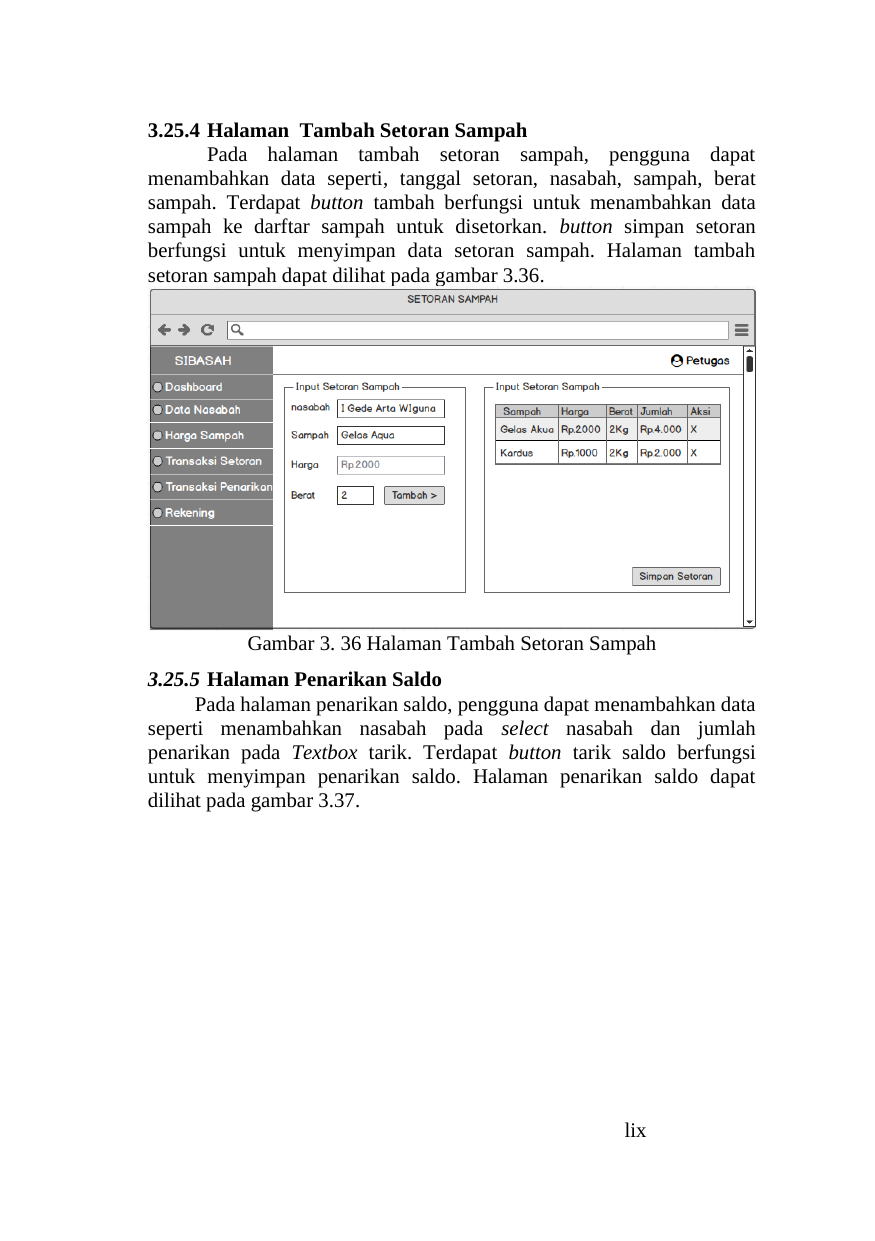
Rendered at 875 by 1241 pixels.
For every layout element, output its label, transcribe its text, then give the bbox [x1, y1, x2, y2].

picture [147, 286, 757, 631]
text Pada halaman tambah setoran sampah, pengguna dapat menambahkan data seperti, tanggal setoran, nasabah, sampah, berat sampah. Terdapat button tambah berfungsi untuk menambahkan data sampah ke darftar sampah untuk disetorkan. button simpan setoran berfungsi untuk menyimpan data setoran sampah. Halaman tambah setoran sampah dapat dilihat pada gambar 3.36. [148, 142, 756, 286]
list Pada halaman penarikan saldo, pengguna dapat menambahkan data seperti menambahkan nasabah pada select nasabah dan jumlah penarikan pada Textbox tarik. Terdapat button tarik saldo berfungsi untuk menyimpan penarikan saldo. Halaman penarikan saldo dapat dilihat pada gambar 3.37. [148, 691, 756, 812]
text Halaman Tambah Setoran Sampah [148, 118, 756, 142]
text Halaman Penarikan Saldo [148, 667, 756, 691]
